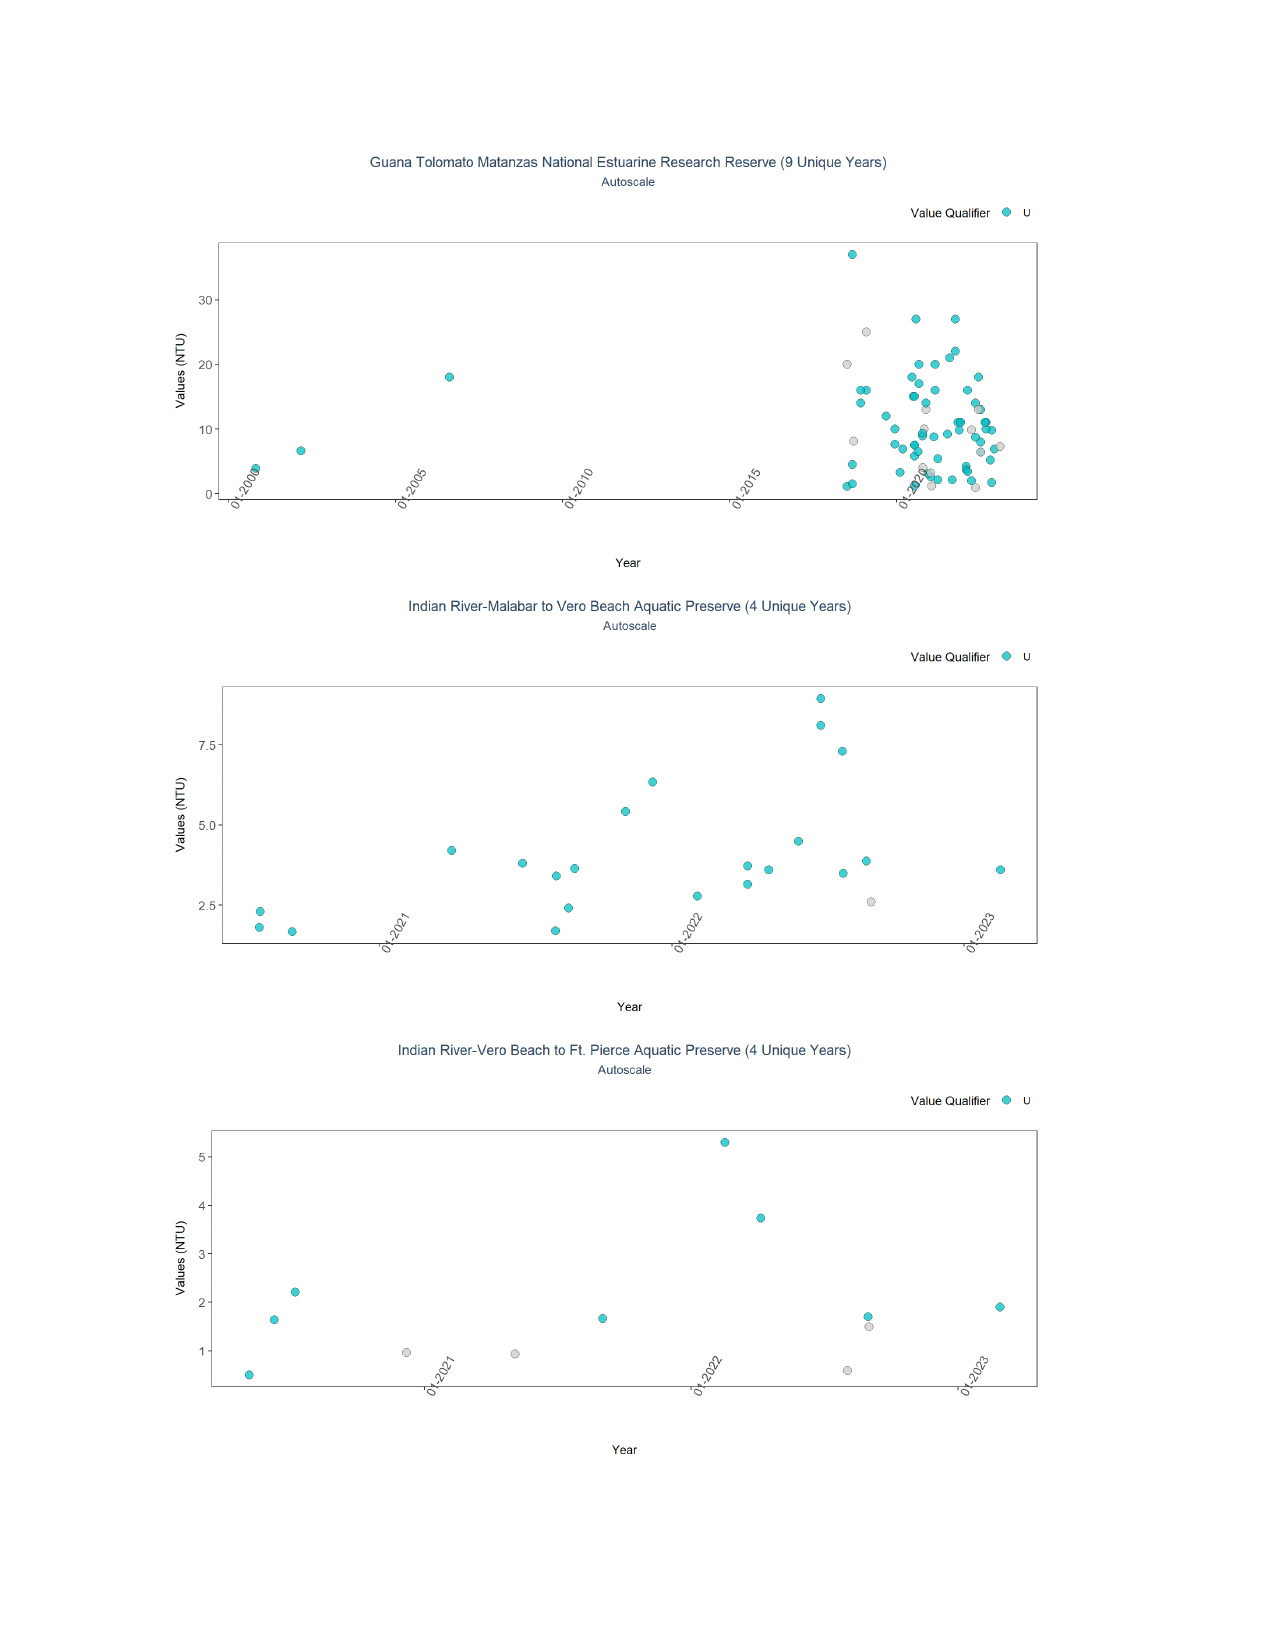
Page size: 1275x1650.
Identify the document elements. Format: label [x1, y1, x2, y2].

picture [168, 1037, 1044, 1475]
picture [168, 593, 1044, 1032]
picture [168, 150, 1044, 588]
